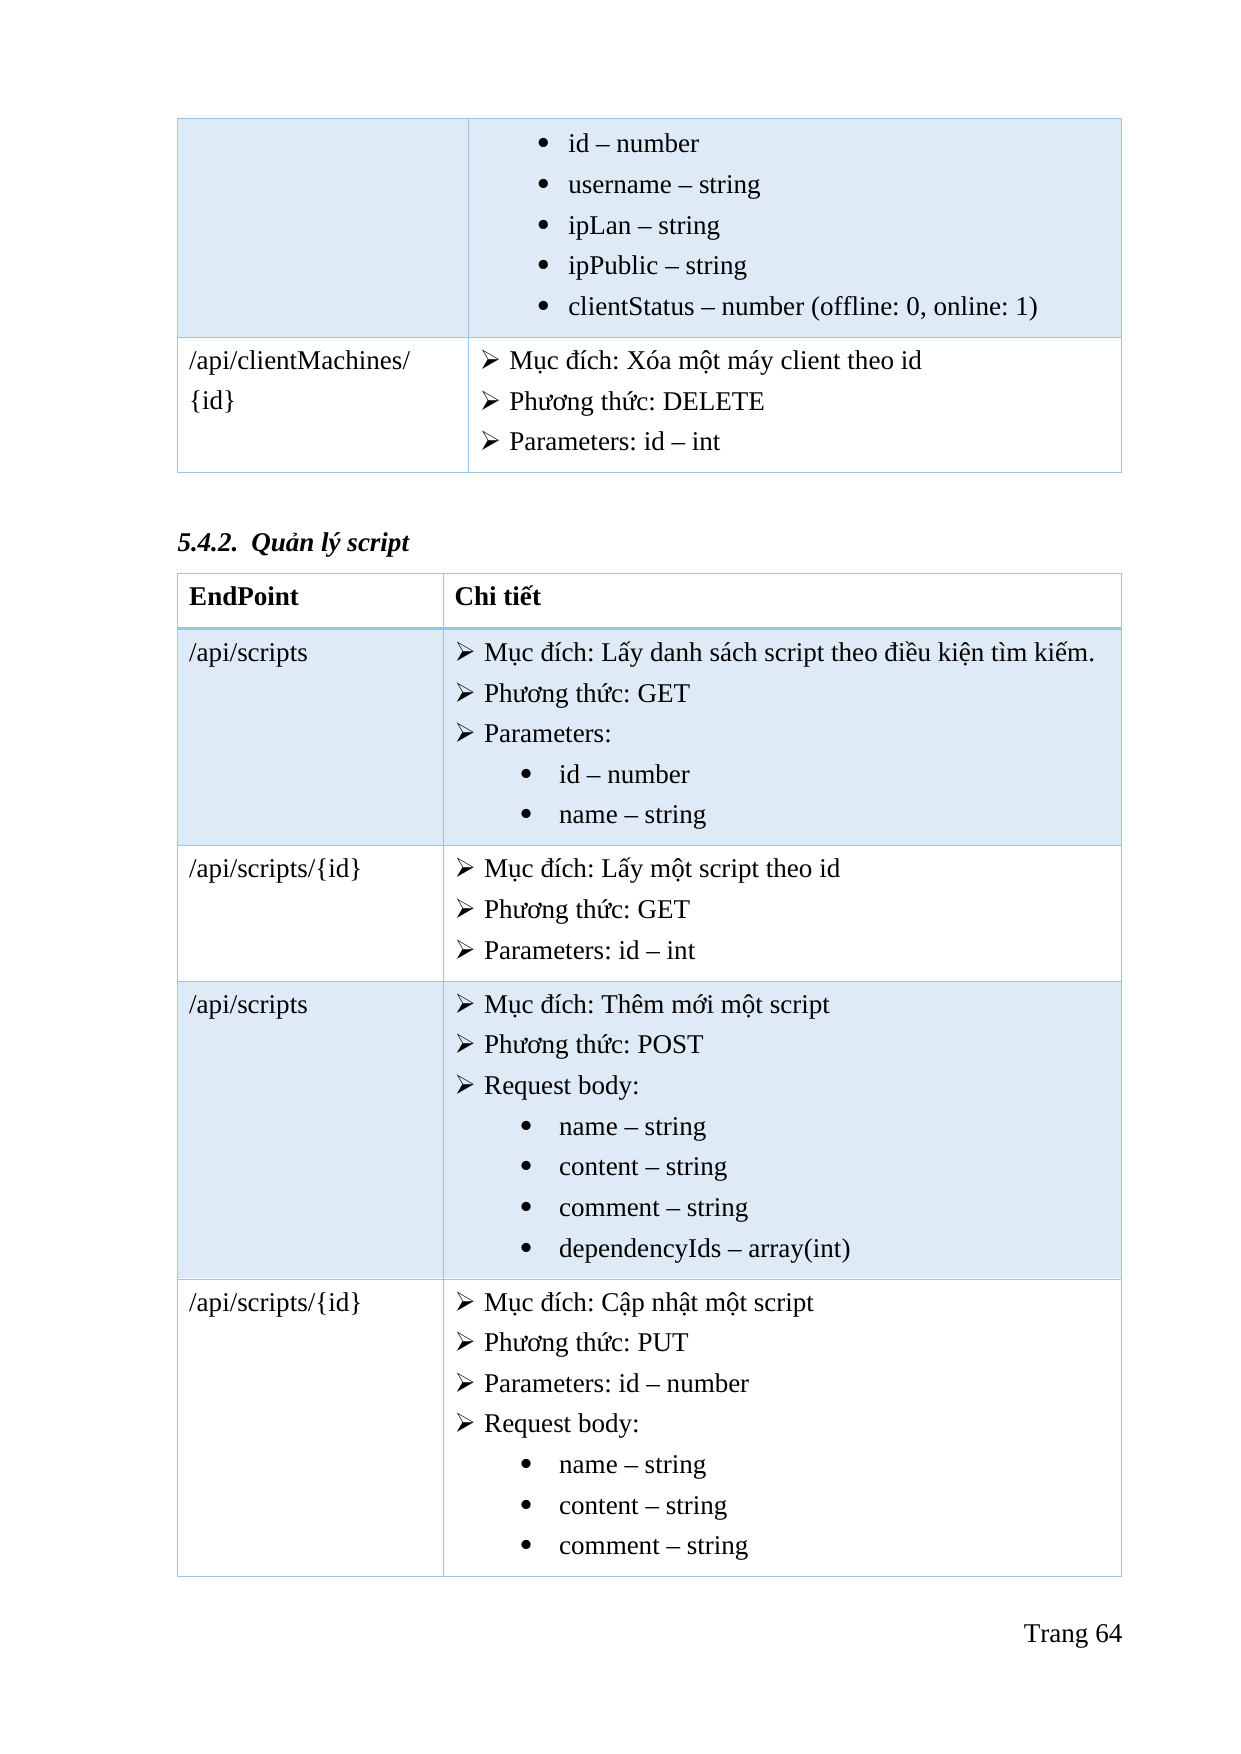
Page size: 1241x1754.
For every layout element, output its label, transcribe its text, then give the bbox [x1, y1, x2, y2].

table_header Chi tiết [444, 574, 1121, 627]
table_cell /api/clientMachines/{id} [178, 338, 468, 472]
table_cell Mục đích: Xóa một máy client theo id Phương thức: DELETE Parameters: id – int [469, 338, 1121, 472]
table_cell /api/scripts [178, 982, 443, 1278]
table_header EndPoint [178, 574, 443, 627]
table_cell Mục đích: Lấy danh sách script theo điều kiện tìm kiếm. Phương thức: GET Parameters: id – number name – string [444, 630, 1121, 845]
table_cell /api/scripts/{id} [178, 1280, 443, 1576]
table_cell Mục đích: Thêm mới một script Phương thức: POST Request body: name – string content – string comment – string dependencyIds – array(int) [444, 982, 1121, 1278]
table_cell /api/scripts/{id} [178, 846, 443, 981]
table_cell /api/scripts [178, 630, 443, 845]
table_cell /api/clientMachines [178, 119, 468, 337]
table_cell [444, 1280, 1121, 1576]
table_cell Mục đích: Lấy một script theo id Phương thức: GET Parameters: id – int [444, 846, 1121, 981]
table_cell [469, 119, 1121, 337]
subtitle Quản lý script [177, 526, 1122, 557]
